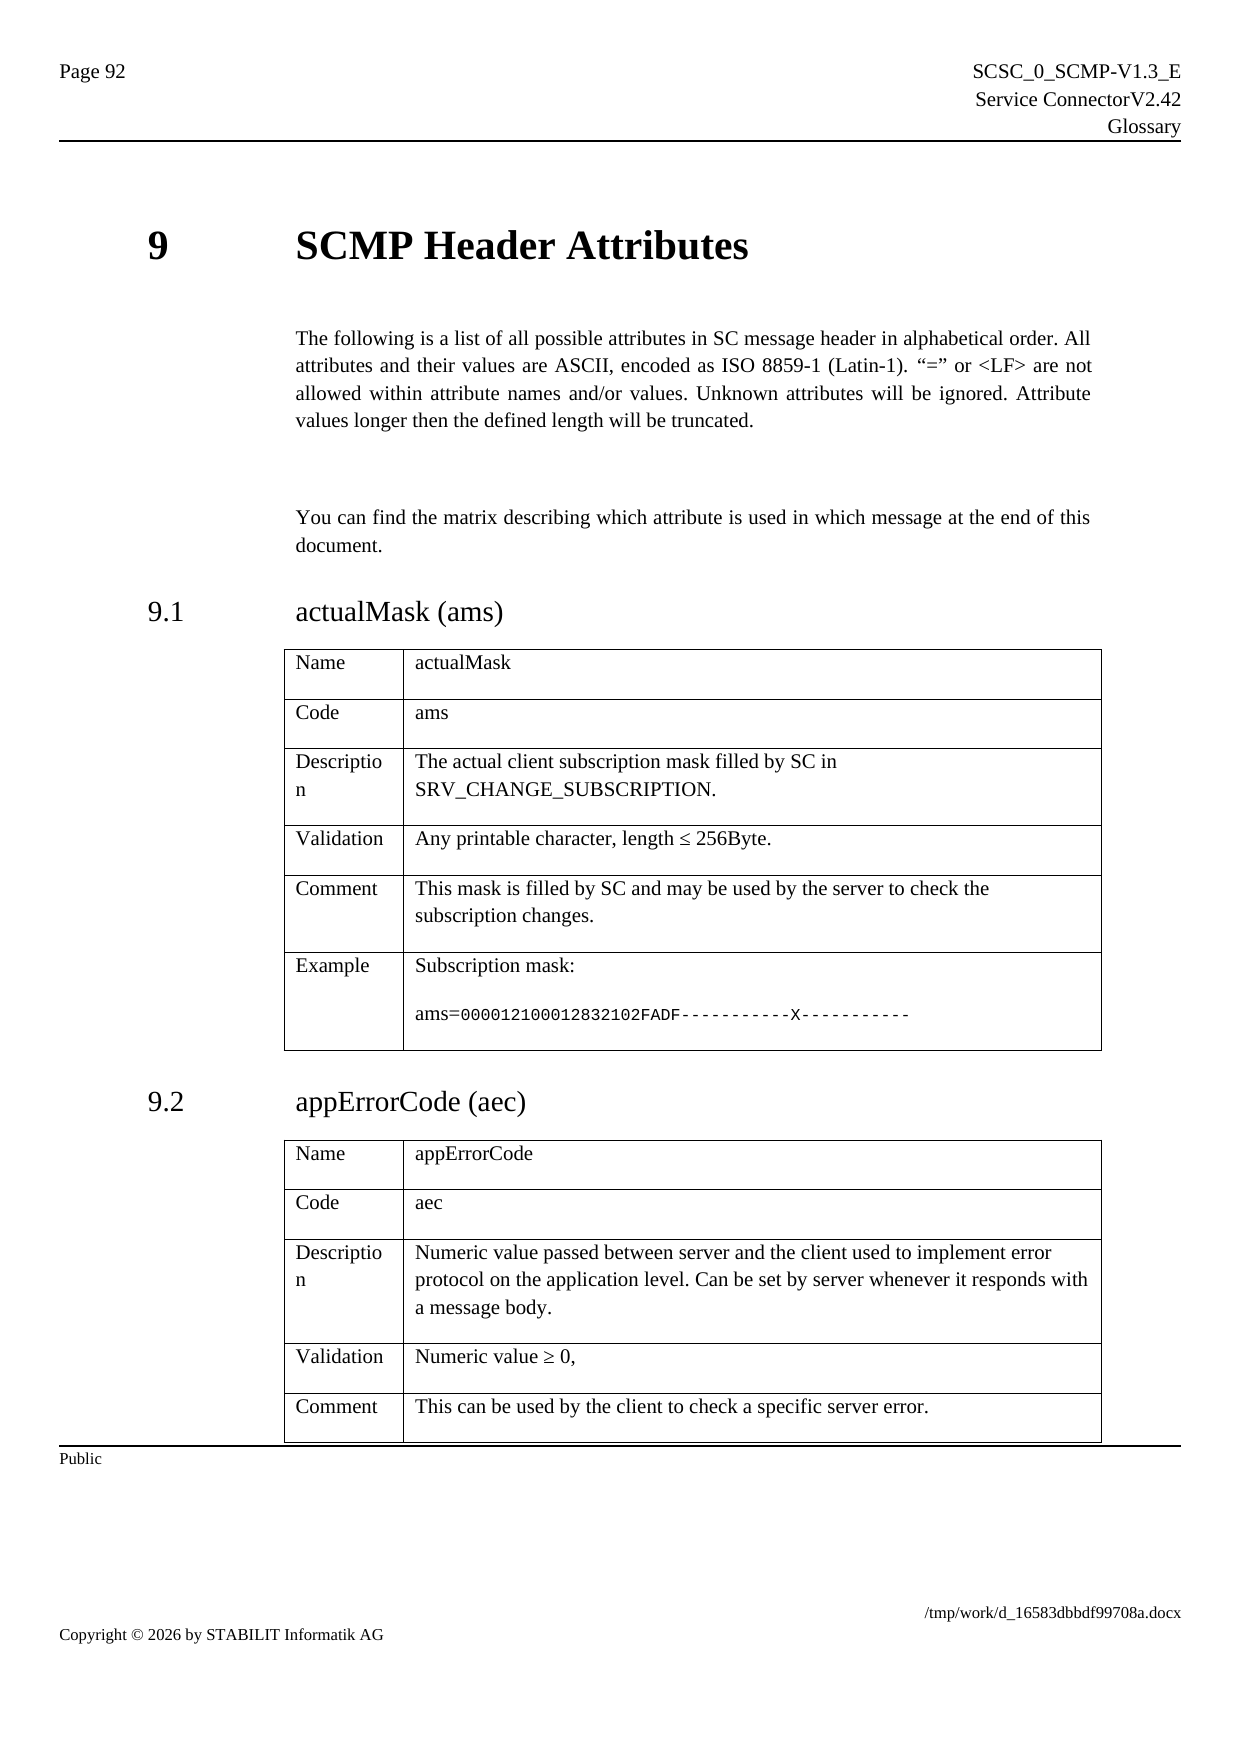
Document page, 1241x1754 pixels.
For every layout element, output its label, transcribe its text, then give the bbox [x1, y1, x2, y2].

table_cell Code [285, 700, 403, 748]
table_cell aec [404, 1190, 1101, 1238]
table_cell Example [285, 953, 403, 1050]
table_cell Validation [285, 1344, 403, 1393]
table_header appErrorCode [404, 1141, 1101, 1189]
subtitle appErrorCode (aec) [148, 1084, 1092, 1118]
table_cell Description [285, 749, 403, 825]
subtitle actualMask (ams) [148, 594, 1092, 627]
table_cell Numeric value ≥ 0, [404, 1344, 1101, 1393]
table_cell This mask is filled by SC and may be used by the server to check the subscription changes. [404, 876, 1101, 952]
table_cell Subscription mask: ams=000012100012832102FADF-----------X----------- [404, 953, 1101, 1050]
table_cell Any printable character, length ≤ 256Byte. [404, 826, 1101, 874]
text You can find the matrix describing which attribute is used in which message at the end of this document. [295, 505, 1092, 557]
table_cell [404, 1394, 1101, 1442]
table_cell The actual client subscription mask filled by SC in SRV_CHANGE_SUBSCRIPTION. [404, 749, 1101, 825]
text The following is a list of all possible attributes in SC message header in alphabetical order. All attributes and their values are ASCII, encoded as ISO 8859-1 (Latin-1). “=” or <LF> are not allowed within attribute names and/or values. Unknown attributes will be ignored. Attribute values longer then the defined length will be truncated. [295, 326, 1092, 432]
table_header actualMask [404, 650, 1101, 698]
table_cell Description [285, 1240, 403, 1343]
table_header Name [285, 1141, 403, 1189]
table_cell Numeric value passed between server and the client used to implement error protocol on the application level. Can be set by server whenever it responds with a message body. [404, 1240, 1101, 1343]
table_cell Comment [285, 876, 403, 952]
subtitle SCMP Header Attributes [148, 221, 1092, 268]
table_cell Comment [285, 1394, 403, 1442]
table_cell Validation [285, 826, 403, 874]
table_header Name [285, 650, 403, 698]
table_cell ams [404, 700, 1101, 748]
table_cell Code [285, 1190, 403, 1238]
